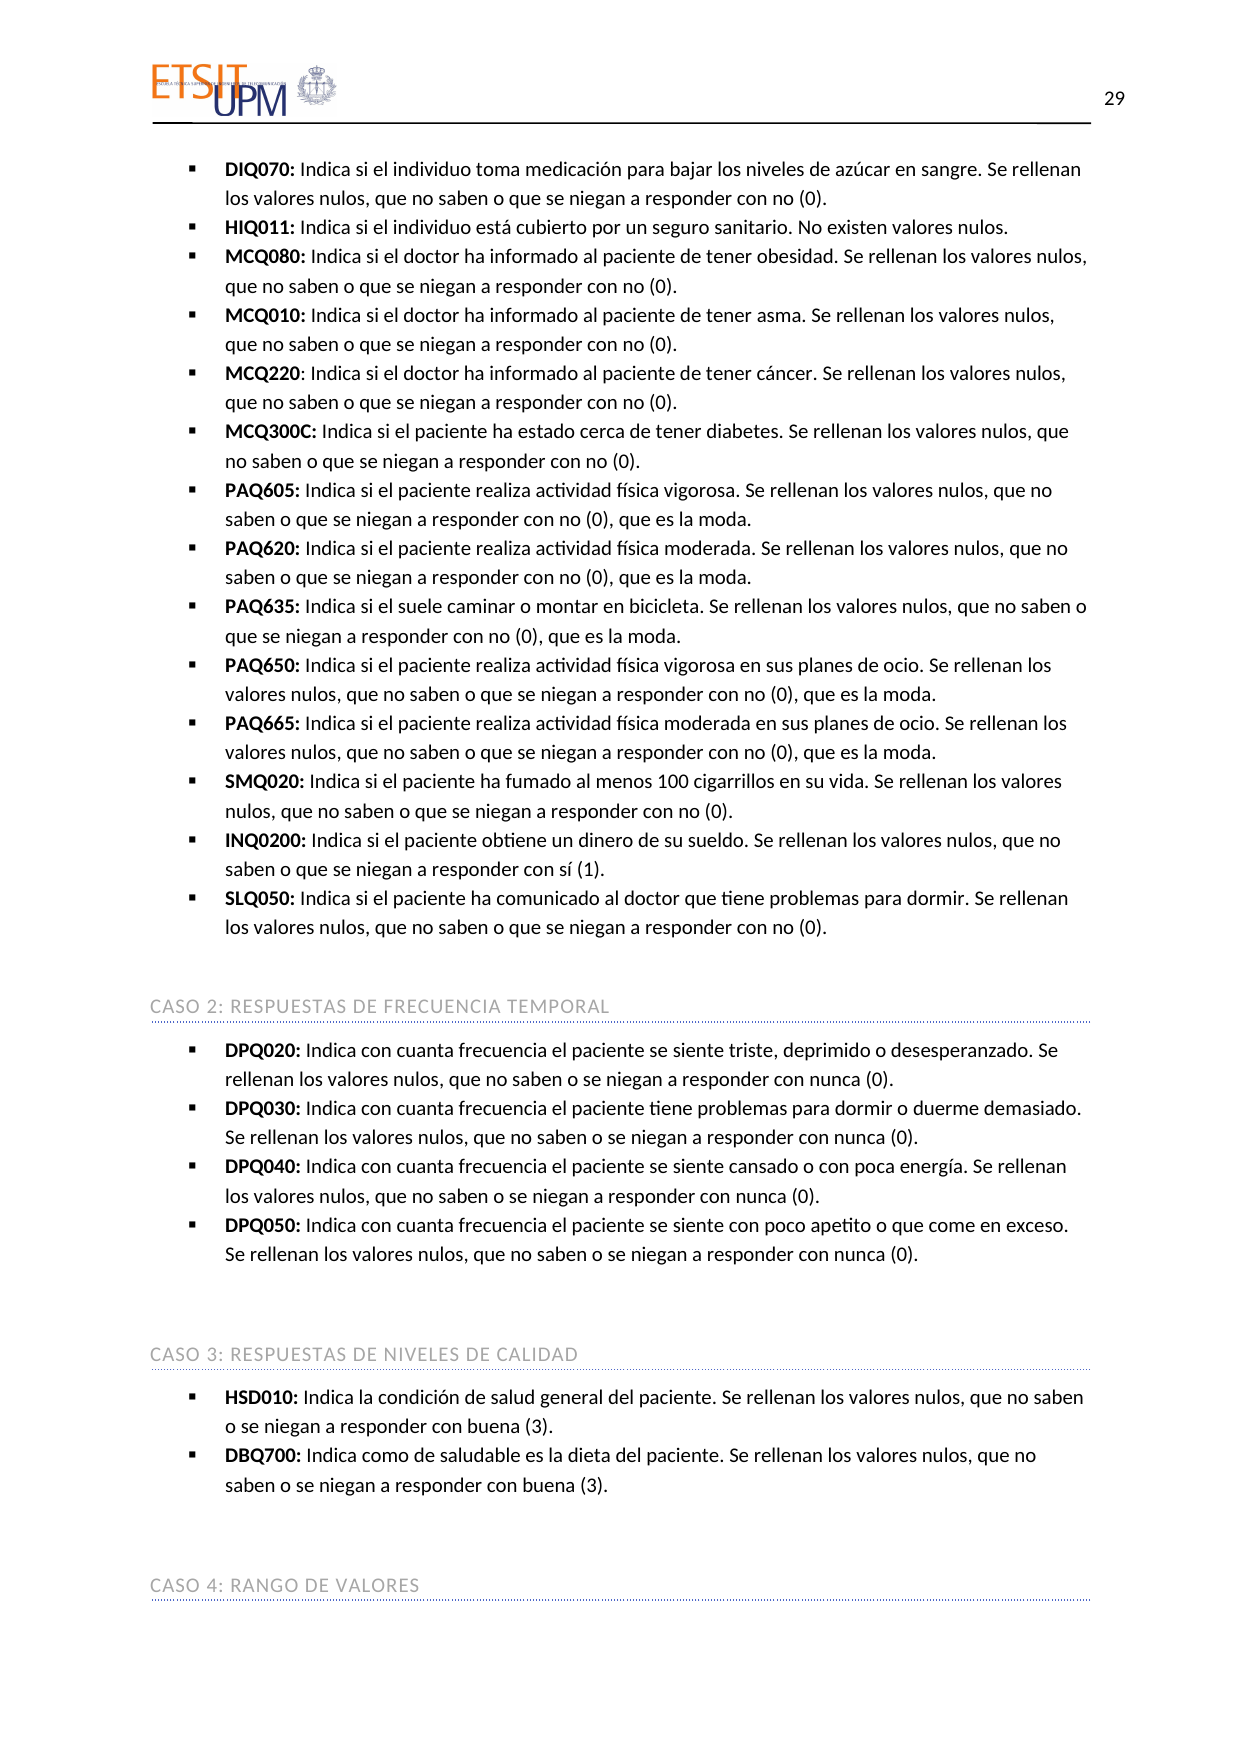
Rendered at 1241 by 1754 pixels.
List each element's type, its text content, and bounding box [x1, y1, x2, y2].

list MCQ080: Indica si el doctor ha informado al paciente de tener obesidad. Se rellenan los valores nulos, que no saben o que se niegan a responder con no (0). [187, 244, 1090, 298]
list PAQ620: Indica si el paciente realiza actividad física moderada. Se rellenan los valores nulos, que no saben o que se niegan a responder con no (0), que es la moda. [187, 535, 1090, 590]
list MCQ010: Indica si el doctor ha informado al paciente de tener asma. Se rellenan los valores nulos, que no saben o que se niegan a responder con no (0). [187, 302, 1090, 357]
list DPQ040: Indica con cuanta frecuencia el paciente se siente cansado o con poca energía. Se rellenan los valores nulos, que no saben o se niegan a responder con nunca (0). [187, 1154, 1090, 1208]
list HIQ011: Indica si el individuo está cubierto por un seguro sanitario. No existen valores nulos. [187, 214, 1090, 240]
list PAQ635: Indica si el suele caminar o montar en bicicleta. Se rellenan los valores nulos, que no saben o que se niegan a responder con no (0), que es la moda. [187, 594, 1090, 648]
list PAQ605: Indica si el paciente realiza actividad física vigorosa. Se rellenan los valores nulos, que no saben o que se niegan a responder con no (0), que es la moda. [187, 477, 1090, 532]
list DBQ700: Indica como de saludable es la dieta del paciente. Se rellenan los valores nulos, que no saben o se niegan a responder con buena (3). [187, 1443, 1090, 1497]
picture [151, 63, 338, 117]
subtitle Caso 3: Respuestas de niveles de calidad [150, 1341, 1090, 1370]
list DPQ050: Indica con cuanta frecuencia el paciente se siente con poco apetito o que come en exceso. Se rellenan los valores nulos, que no saben o se niegan a responder con nunca (0). [187, 1212, 1090, 1267]
list SMQ020: Indica si el paciente ha fumado al menos 100 cigarrillos en su vida. Se rellenan los valores nulos, que no saben o que se niegan a responder con no (0). [187, 769, 1090, 823]
list HSD010: Indica la condición de salud general del paciente. Se rellenan los valores nulos, que no saben o se niegan a responder con buena (3). [187, 1384, 1090, 1439]
list INQ0200: Indica si el paciente obtiene un dinero de su sueldo. Se rellenan los valores nulos, que no saben o que se niegan a responder con sí (1). [187, 827, 1090, 882]
list MCQ220: Indica si el doctor ha informado al paciente de tener cáncer. Se rellenan los valores nulos, que no saben o que se niegan a responder con no (0). [187, 360, 1090, 415]
list DPQ020: Indica con cuanta frecuencia el paciente se siente triste, deprimido o desesperanzado. Se rellenan los valores nulos, que no saben o se niegan a responder con nunca (0). [187, 1037, 1090, 1092]
list MCQ300C: Indica si el paciente ha estado cerca de tener diabetes. Se rellenan los valores nulos, que no saben o que se niegan a responder con no (0). [187, 419, 1090, 473]
subtitle Caso 4: Rango de valores [150, 1572, 1090, 1601]
list SLQ050: Indica si el paciente ha comunicado al doctor que tiene problemas para dormir. Se rellenan los valores nulos, que no saben o que se niegan a responder con no (0). [187, 885, 1090, 940]
list PAQ665: Indica si el paciente realiza actividad física moderada en sus planes de ocio. Se rellenan los valores nulos, que no saben o que se niegan a responder con no (0), que es la moda. [187, 710, 1090, 765]
subtitle Caso 2: respuestas de frecuencia temporal [150, 964, 1090, 1023]
list DIQ070: Indica si el individuo toma medicación para bajar los niveles de azúcar en sangre. Se rellenan los valores nulos, que no saben o que se niegan a responder con no (0). [187, 156, 1090, 211]
list PAQ650: Indica si el paciente realiza actividad física vigorosa en sus planes de ocio. Se rellenan los valores nulos, que no saben o que se niegan a responder con no (0), que es la moda. [187, 652, 1090, 707]
list DPQ030: Indica con cuanta frecuencia el paciente tiene problemas para dormir o duerme demasiado. Se rellenan los valores nulos, que no saben o se niegan a responder con nunca (0). [187, 1095, 1090, 1150]
